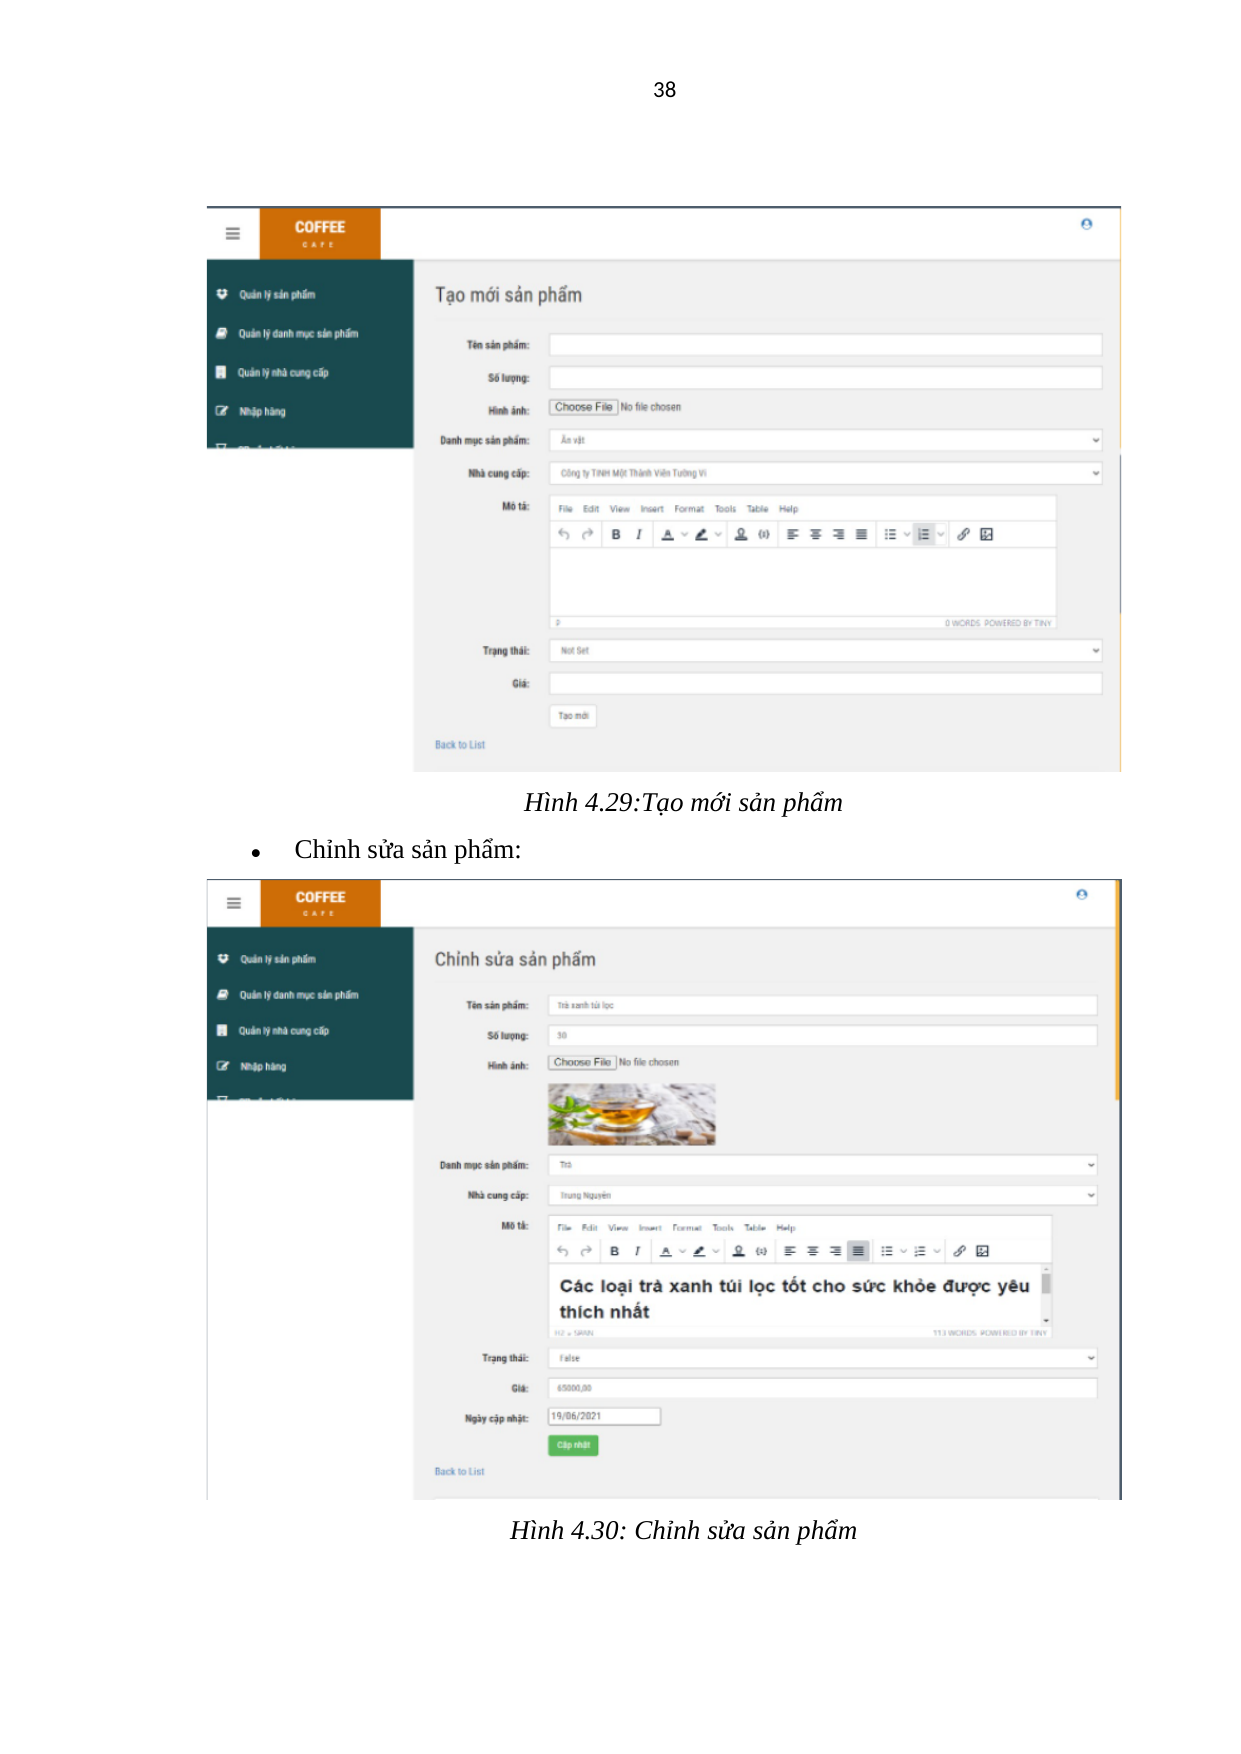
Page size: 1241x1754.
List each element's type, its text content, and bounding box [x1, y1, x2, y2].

list Chỉnh sửa sản phẩm: [251, 833, 1122, 864]
picture [206, 206, 1122, 772]
picture [206, 879, 1122, 1500]
